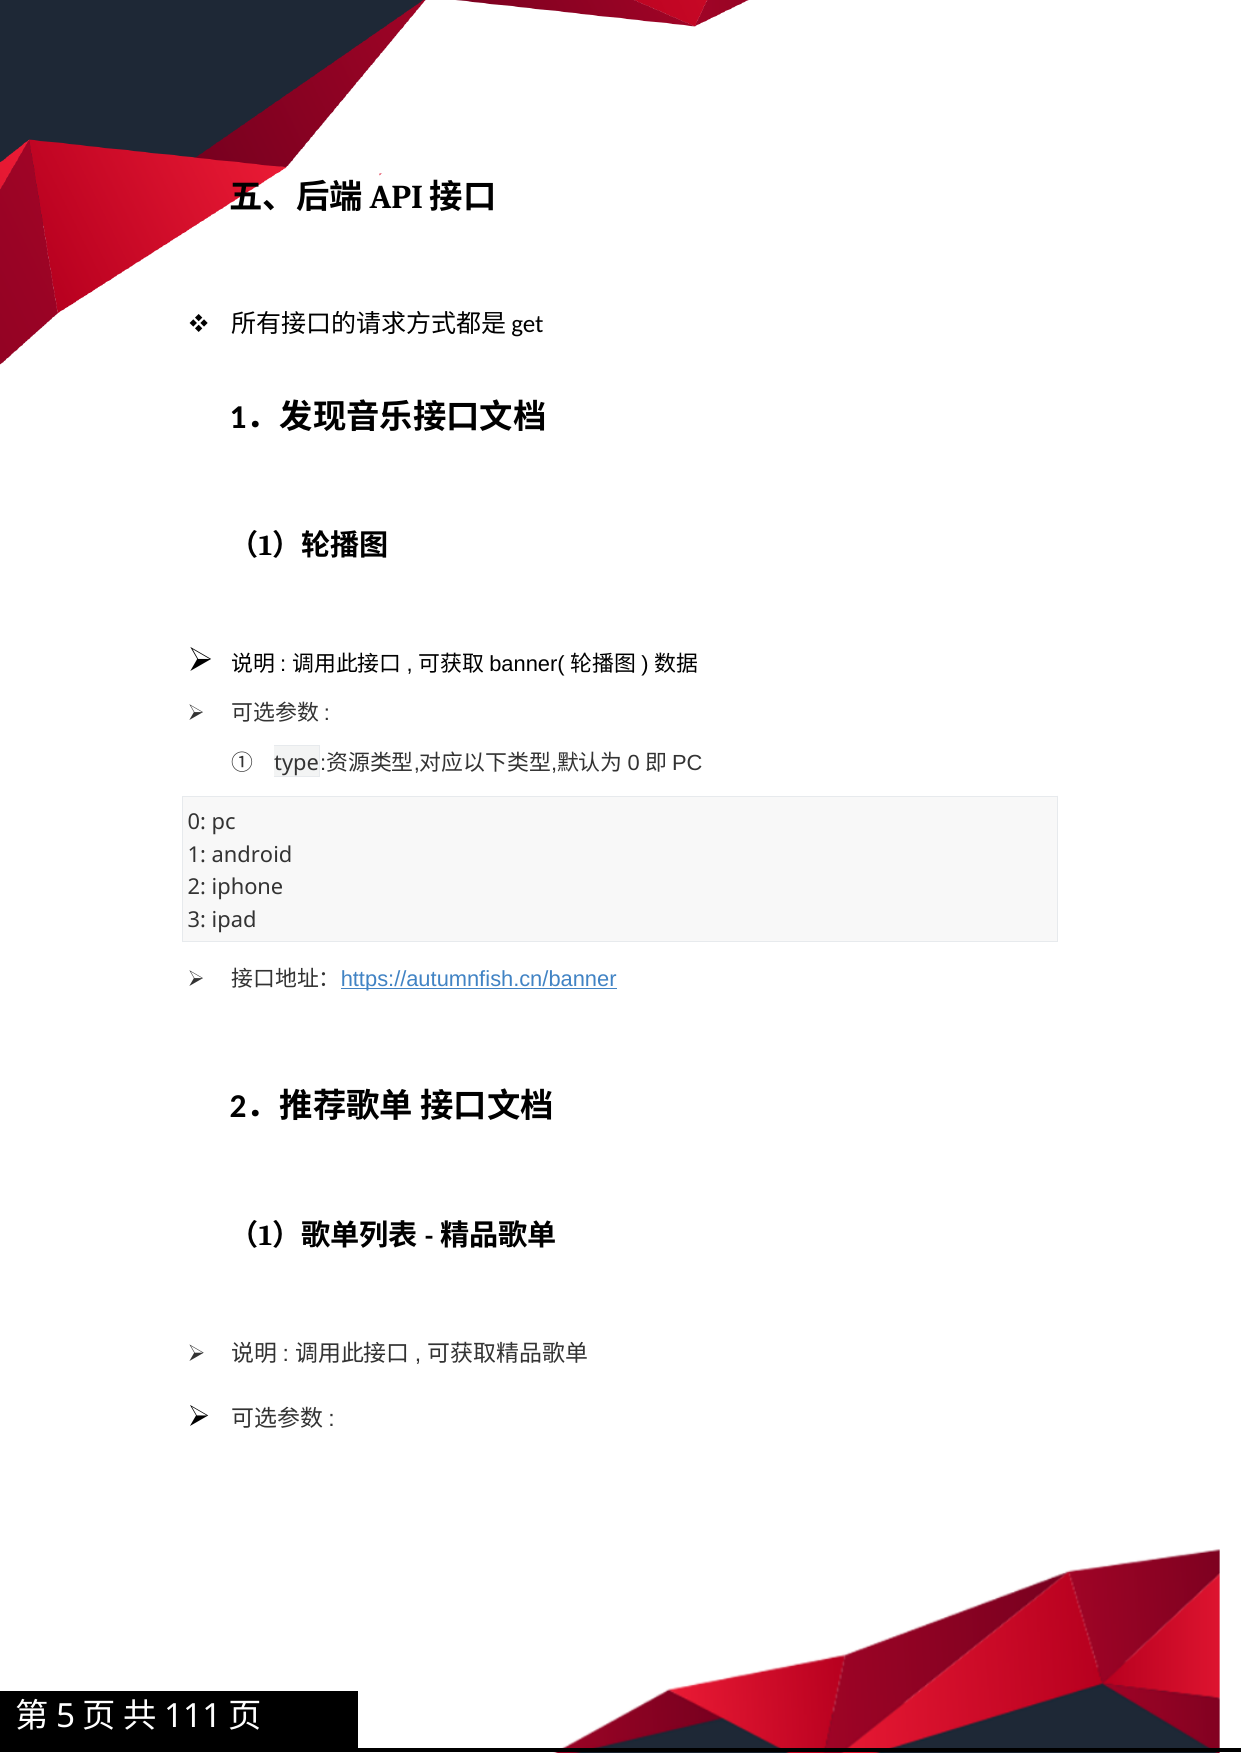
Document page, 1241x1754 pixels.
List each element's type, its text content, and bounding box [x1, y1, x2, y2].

list 可选参数 : [187, 694, 1053, 727]
list 所有接口的请求方式都是get [187, 289, 1053, 354]
list type:资源类型,对应以下类型,默认为 0 即PC [187, 744, 319, 777]
list type:资源类型,对应以下类型,默认为 0 即PC [320, 744, 1053, 777]
list 可选参数 : [187, 1384, 1053, 1449]
list 0: pc 1: android 2: iphone 3: ipad [183, 797, 1057, 941]
subtitle 后端API接口 [187, 162, 1053, 227]
subtitle 推荐歌单 接口文档 [187, 1071, 1053, 1136]
picture [0, 0, 777, 387]
list 说明 : 调用此接口 , 可获取 banner( 轮播图 ) 数据 [187, 629, 978, 694]
picture [0, 1488, 1241, 1753]
list 接口地址：https://autumnfish.cn/banner [187, 961, 1053, 993]
subtitle 轮播图 [187, 511, 1053, 576]
list 说明 : 调用此接口 , 可获取精品歌单 [187, 1319, 1053, 1384]
subtitle 发现音乐接口文档 [187, 381, 1053, 446]
subtitle 歌单列表 - 精品歌单 [187, 1200, 1053, 1265]
